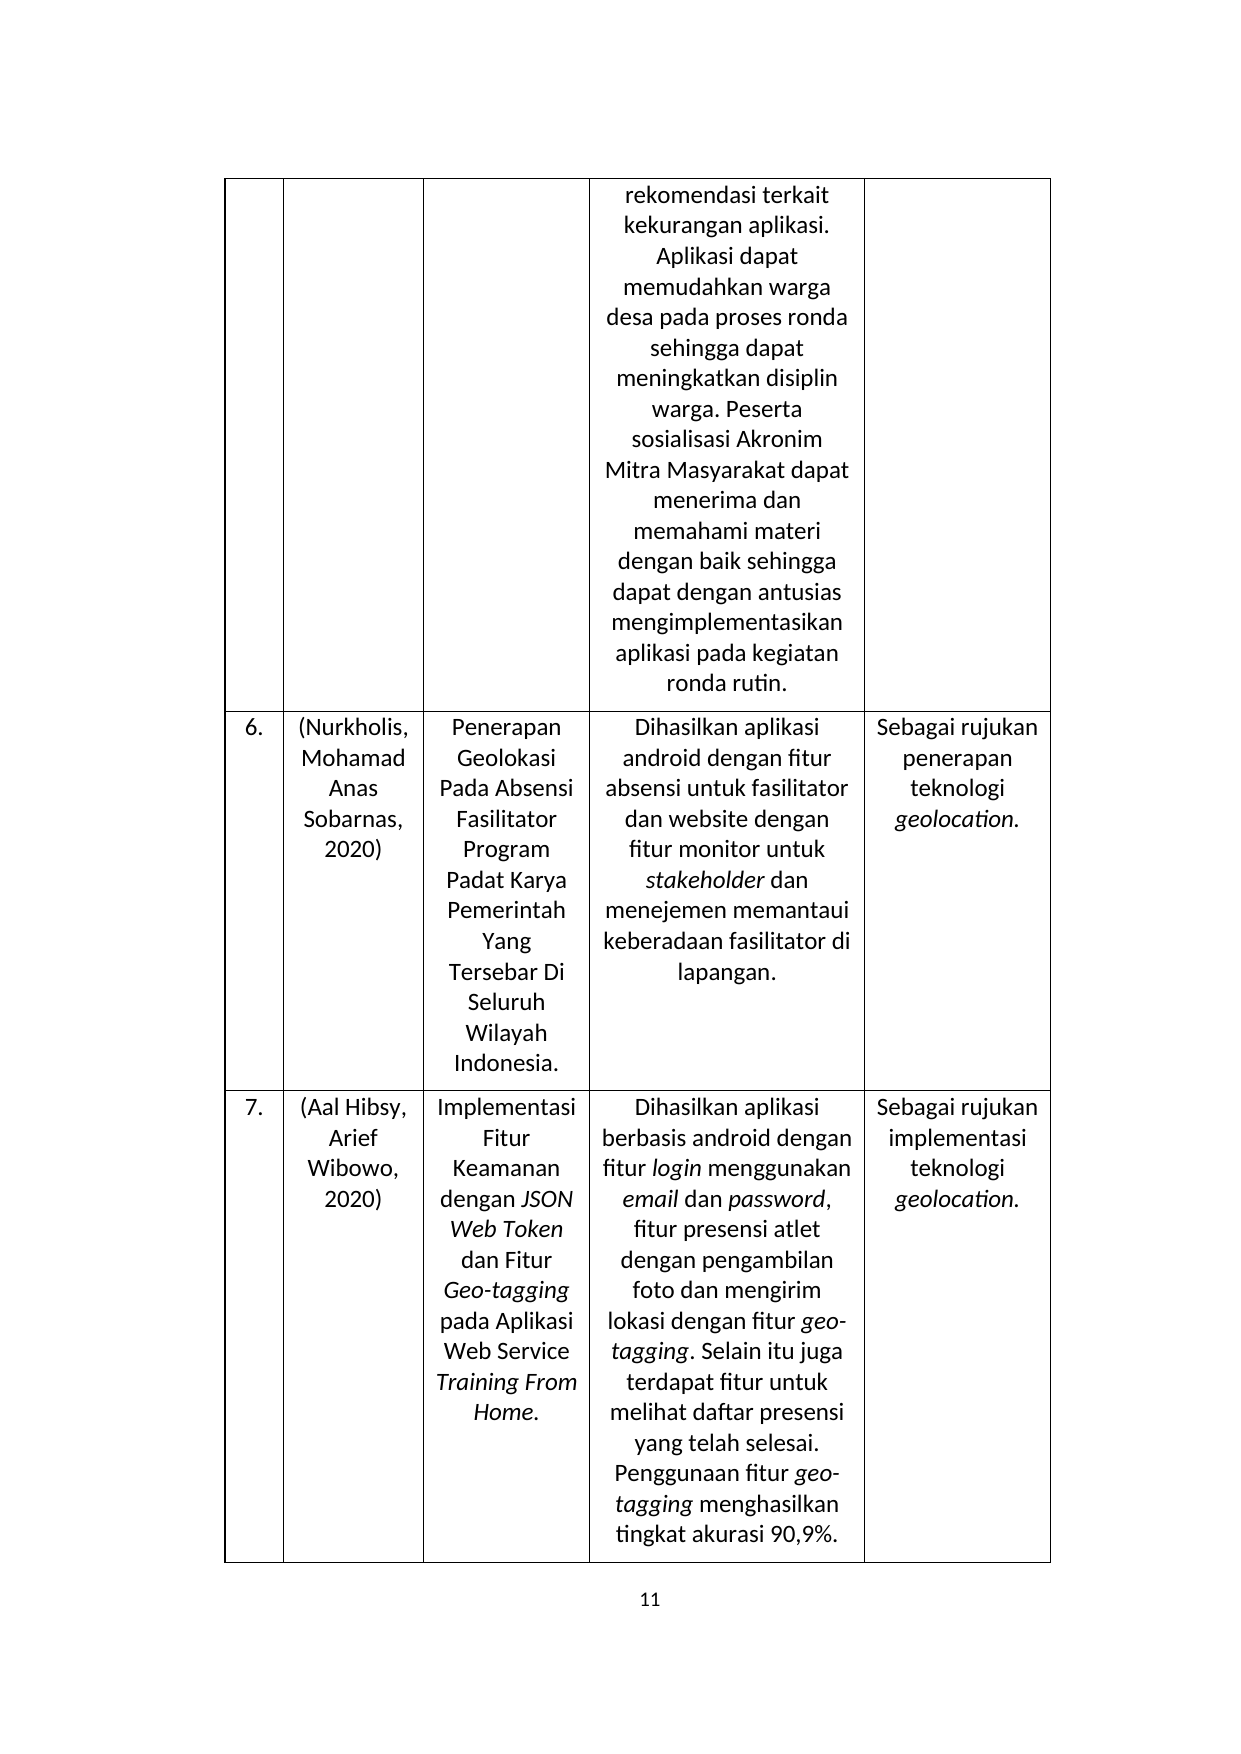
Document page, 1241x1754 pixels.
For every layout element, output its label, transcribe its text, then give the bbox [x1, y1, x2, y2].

table_cell Dihasilkan aplikasi android dengan fitur absensi untuk fasilitator dan website dengan fitur monitor untuk stakeholder dan menejemen memantaui keberadaan fasilitator di lapangan. [590, 712, 864, 1090]
table_cell Dihasilkan aplikasi berbasis android dengan fitur login menggunakan email dan password, fitur presensi atlet dengan pengambilan foto dan mengirim lokasi dengan fitur geo-tagging. Selain itu juga terdapat fitur untuk melihat daftar presensi yang telah selesai. Penggunaan fitur geo-tagging menghasilkan tingkat akurasi 90,9%. [590, 1091, 864, 1562]
table_cell Sebagai rujukan penerapan teknologi geolocation. [865, 712, 1050, 1090]
table_cell 6. [226, 712, 283, 1090]
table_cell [284, 179, 423, 711]
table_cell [424, 179, 589, 711]
table_cell 5. [226, 179, 283, 711]
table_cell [590, 179, 864, 711]
table_cell 7. [226, 1091, 283, 1562]
table_cell (Aal Hibsy, Arief Wibowo, 2020) [284, 1091, 423, 1562]
table_cell Penerapan Geolokasi Pada Absensi Fasilitator Program Padat Karya Pemerintah Yang Tersebar Di Seluruh Wilayah Indonesia. [424, 712, 589, 1090]
table_cell Implementasi Fitur Keamanan dengan JSON Web Token dan Fitur Geo-tagging pada Aplikasi Web Service Training From Home. [424, 1091, 589, 1562]
table_cell Sebagai rujukan implementasi teknologi geolocation. [865, 1091, 1050, 1562]
table_cell (Nurkholis, Mohamad Anas Sobarnas, 2020) [284, 712, 423, 1090]
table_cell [865, 179, 1050, 711]
